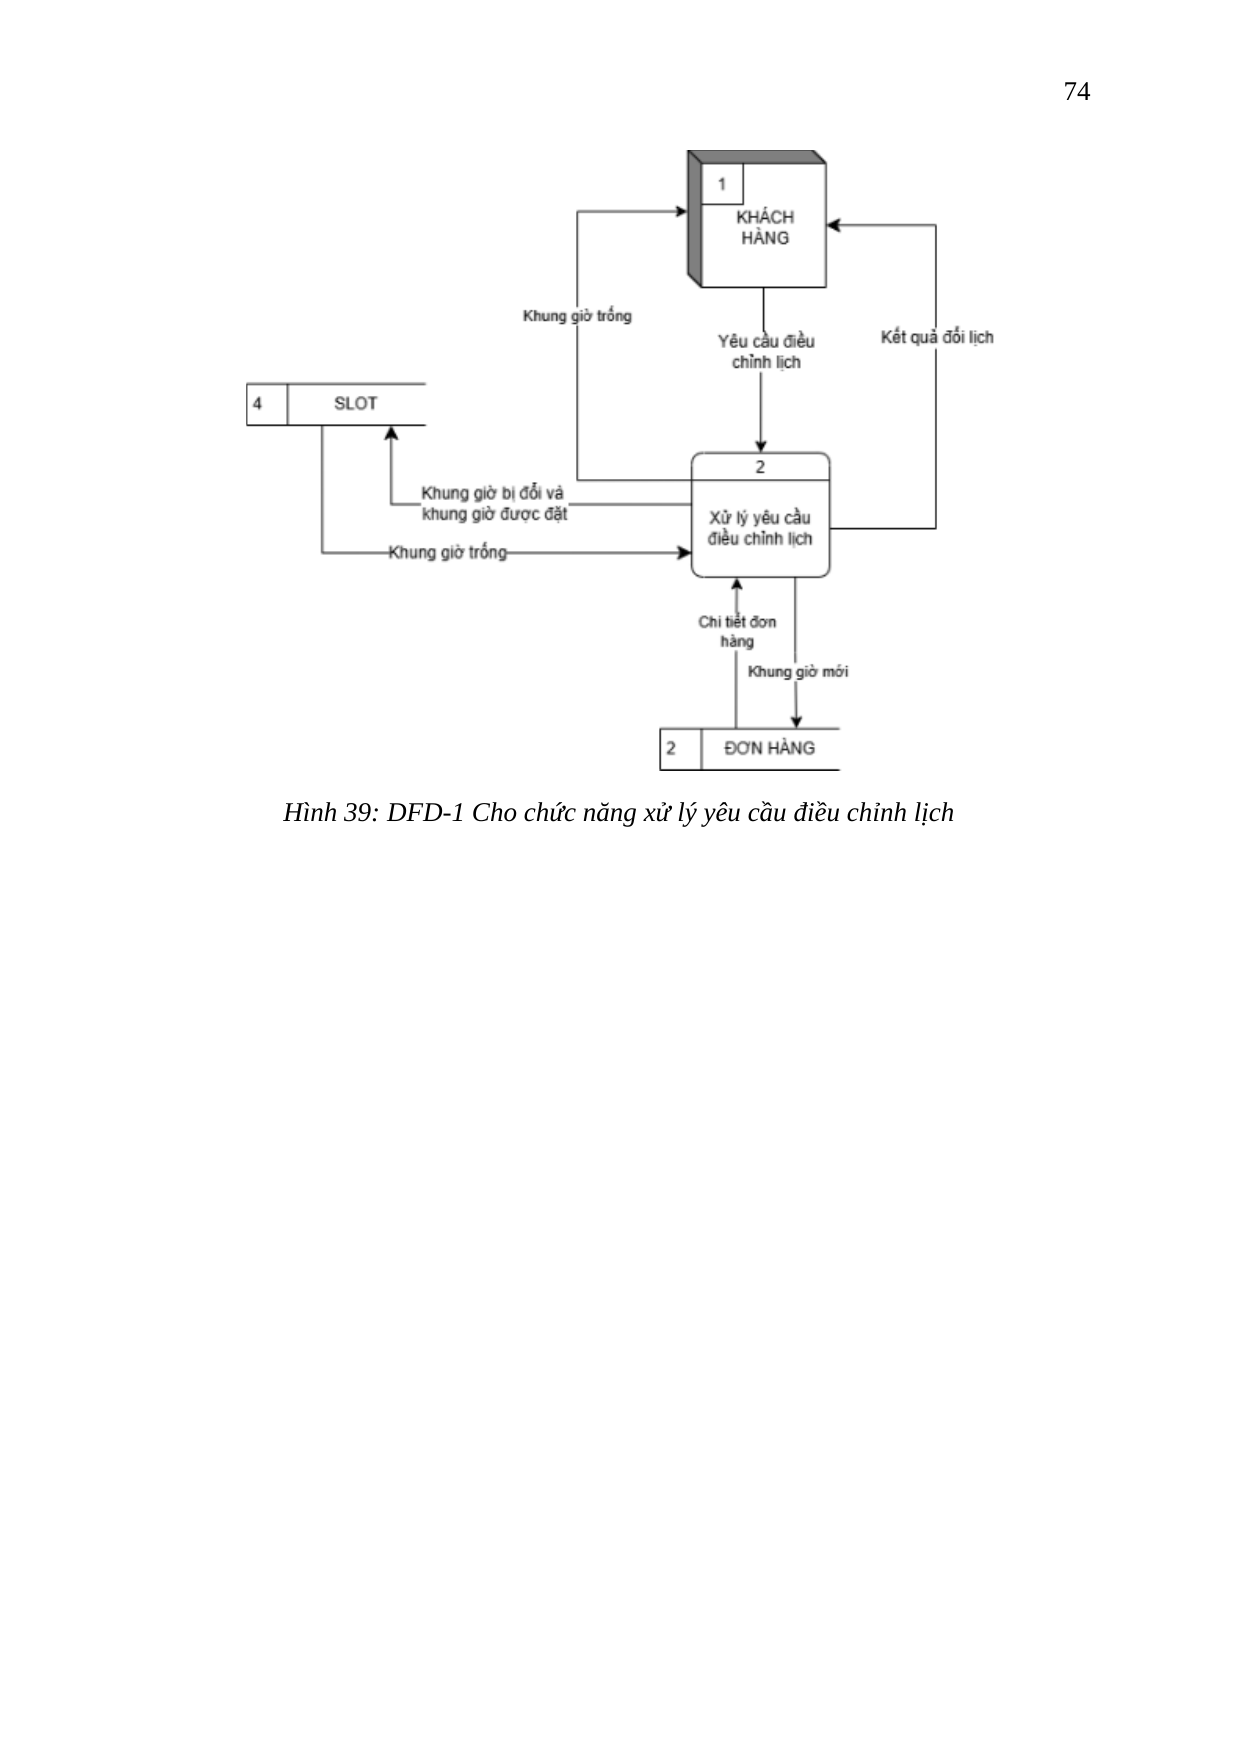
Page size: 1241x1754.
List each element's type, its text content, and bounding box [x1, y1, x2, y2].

picture [246, 150, 994, 771]
subtitle Hình 39: DFD-1 Cho chức năng xử lý yêu cầu điều chỉnh lịch [150, 796, 1090, 828]
